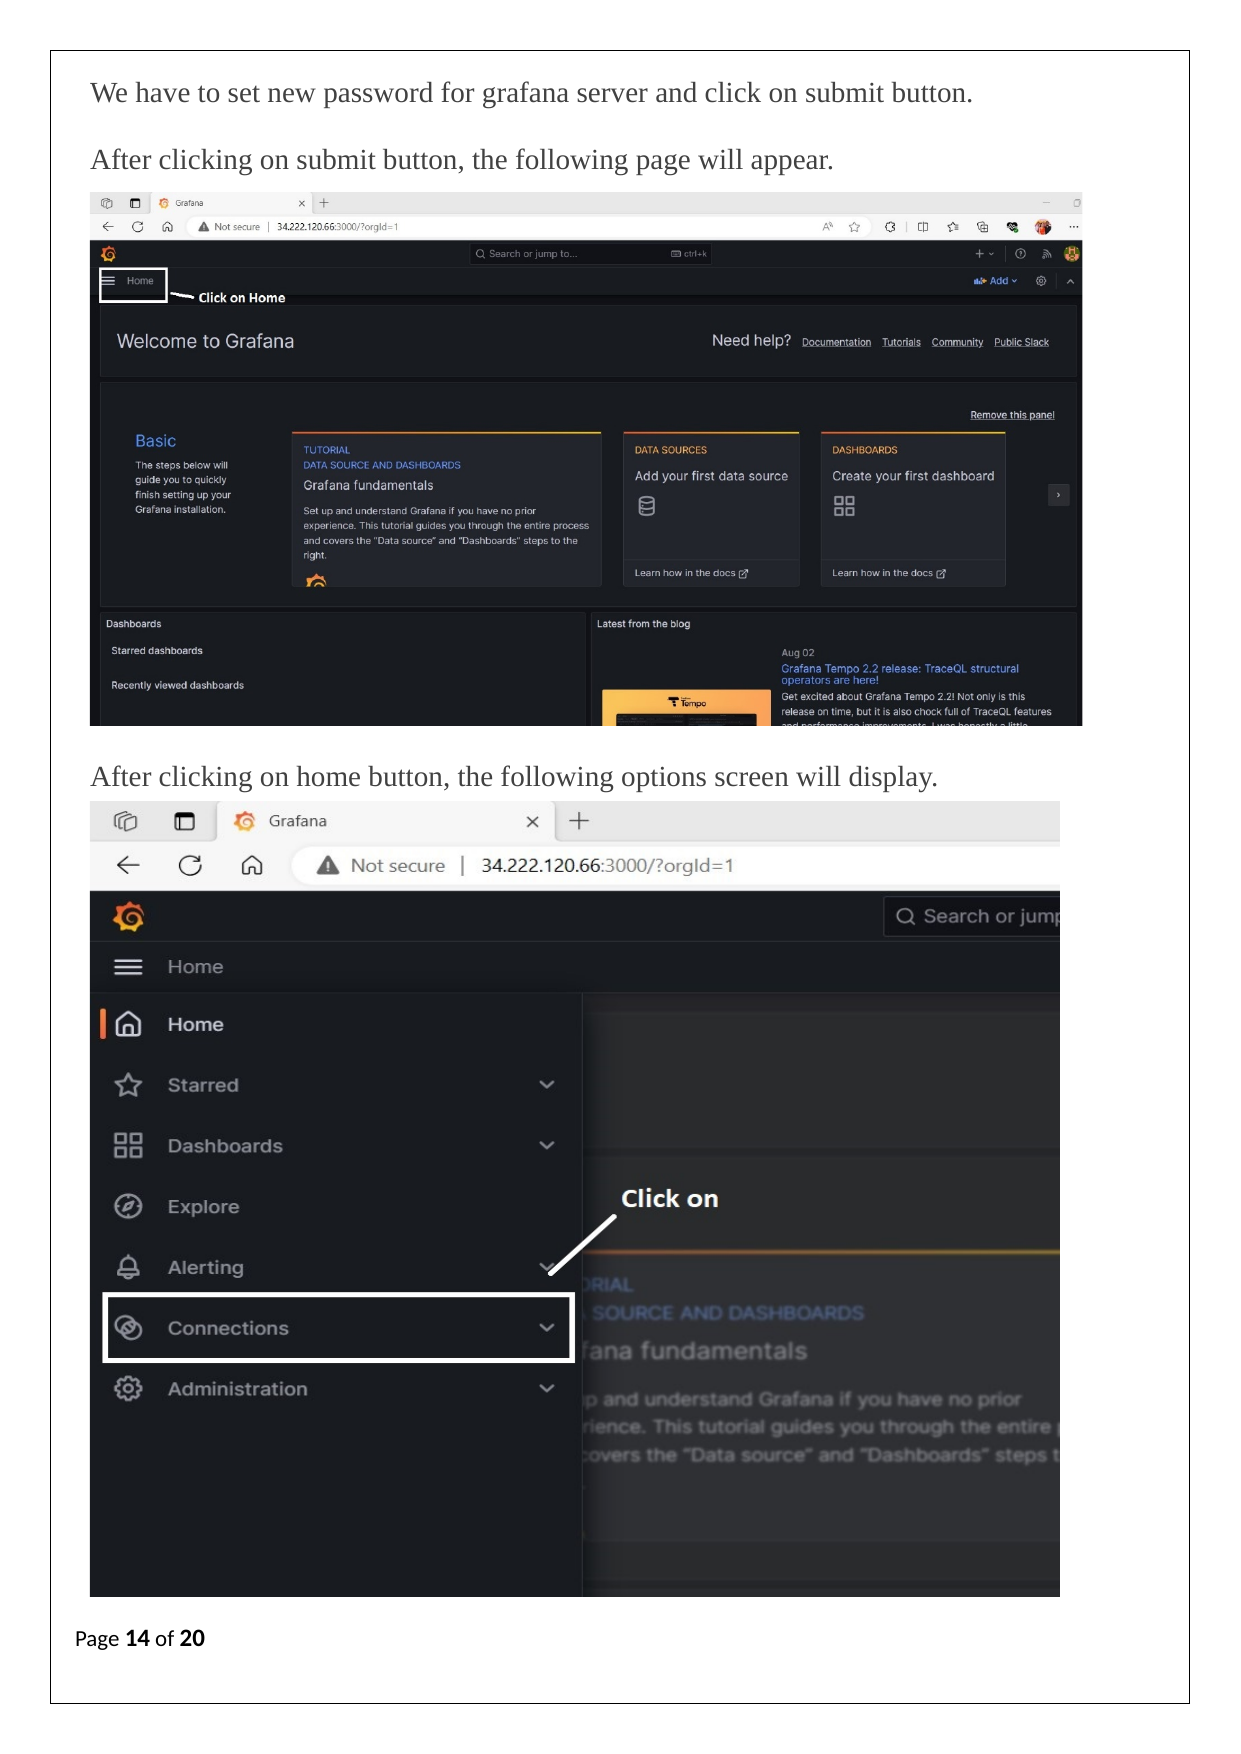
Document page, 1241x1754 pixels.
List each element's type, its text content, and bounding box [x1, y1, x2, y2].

text After clicking on submit button, the following page will appear. [90, 142, 1165, 176]
picture [89, 801, 1060, 1597]
text After clicking on home button, the following options screen will display. [90, 759, 1165, 792]
picture [89, 192, 1083, 726]
text We have to set new password for grafana server and click on submit button. [90, 75, 1165, 108]
